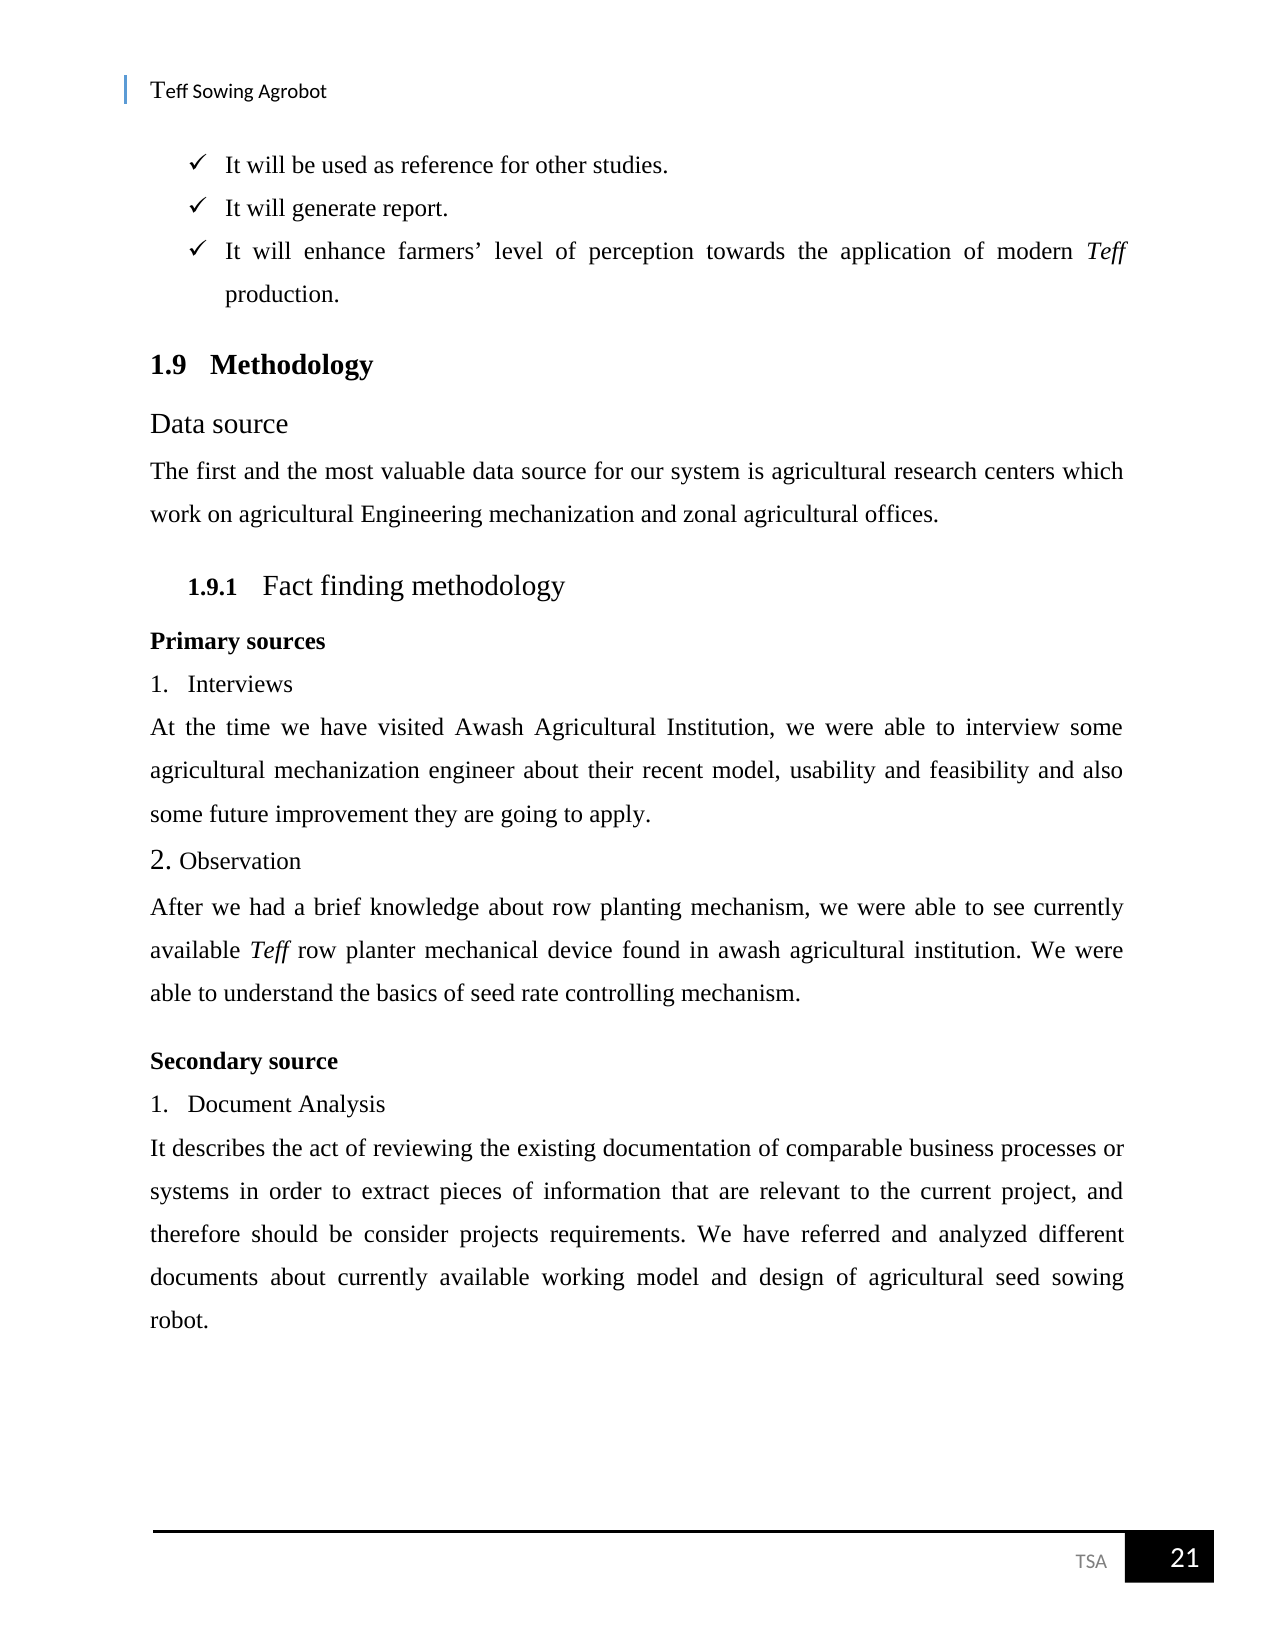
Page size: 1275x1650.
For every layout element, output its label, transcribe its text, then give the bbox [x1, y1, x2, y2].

list It will enhance farmers’ level of perception towards the application of modern Teff production. [187, 236, 1125, 308]
subtitle Methodology [150, 347, 1125, 381]
list It will generate report. [187, 193, 1125, 222]
text The first and the most valuable data source for our system is agricultural research centers which work on agricultural Engineering mechanization and zonal agricultural offices. [150, 456, 1125, 528]
text Secondary source [150, 1046, 1125, 1075]
text 2. Observation [150, 842, 1125, 875]
text It describes the act of reviewing the existing documentation of comparable business processes or systems in order to extract pieces of information that are relevant to the current project, and therefore should be consider projects requirements. We have referred and analyzed different documents about currently available working model and design of agricultural seed sowing robot. [150, 1133, 1125, 1334]
text Data source [150, 406, 1125, 439]
list Interviews [150, 669, 1125, 698]
text Primary sources [150, 626, 1125, 655]
subtitle Fact finding methodology [187, 568, 1125, 601]
text After we had a brief knowledge about row planting mechanism, we were able to see currently available Teff row planter mechanical device found in awash agricultural institution. We were able to understand the basics of seed rate controlling mechanism. [150, 892, 1125, 1007]
list It will be used as reference for other studies. [187, 150, 1125, 179]
text At the time we have visited Awash Agricultural Institution, we were able to interview some agricultural mechanization engineer about their recent model, usability and feasibility and also some future improvement they are going to apply. [150, 712, 1125, 827]
list Document Analysis [150, 1089, 1125, 1118]
